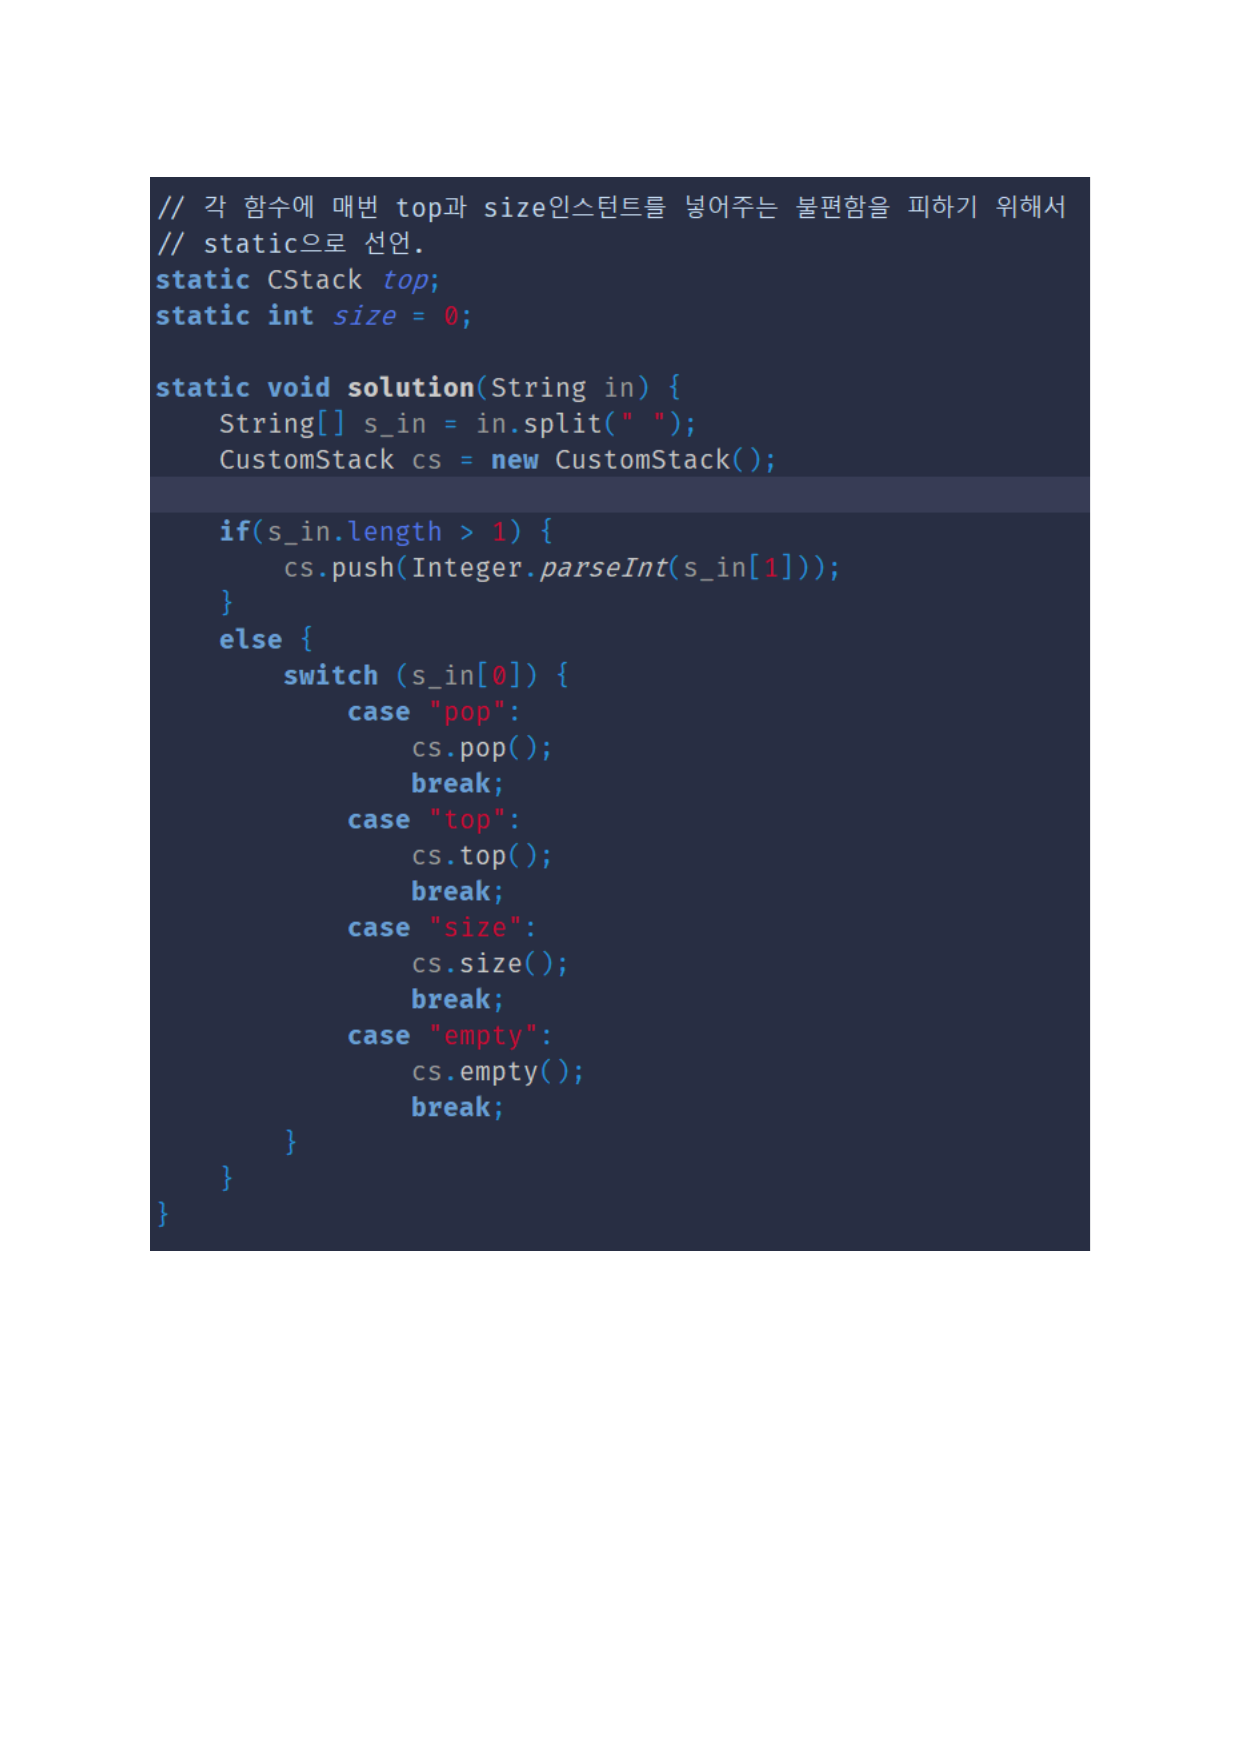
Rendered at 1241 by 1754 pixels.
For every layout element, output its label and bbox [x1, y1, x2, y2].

picture [150, 177, 1091, 1251]
